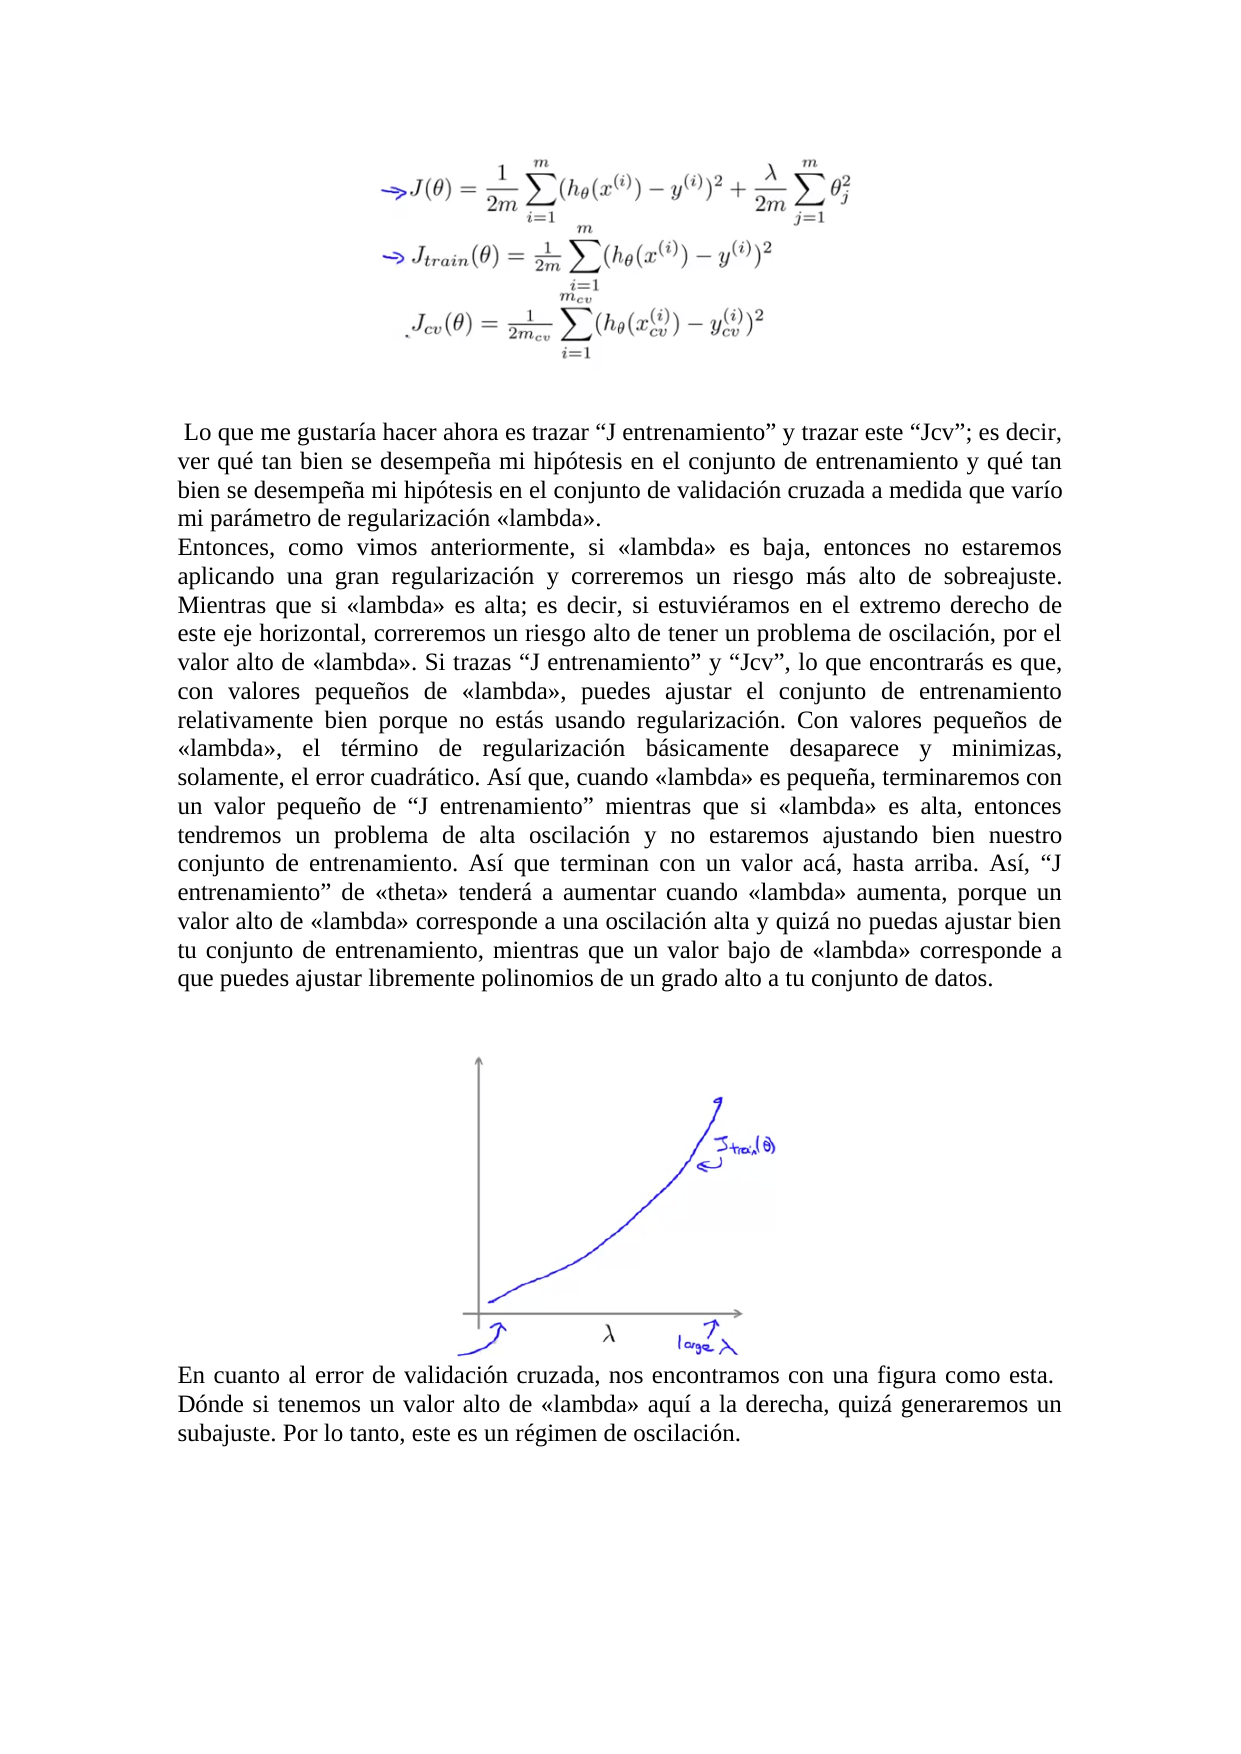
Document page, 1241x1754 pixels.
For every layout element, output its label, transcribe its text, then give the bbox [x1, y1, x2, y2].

picture [373, 147, 867, 370]
text En cuanto al error de validación cruzada, nos encontramos con una figura como esta. Dónde si tenemos un valor alto de «lambda» aquí a la derecha, quizá generaremos un subajuste. Por lo tanto, este es un régimen de oscilación. [177, 1360, 1063, 1446]
picture [457, 1040, 783, 1361]
text Lo que me gustaría hacer ahora es trazar “J entrenamiento” y trazar este “Jcv”; es decir, ver qué tan bien se desempeña mi hipótesis en el conjunto de entrenamiento y qué tan bien se desempeña mi hipótesis en el conjunto de validación cruzada a medida que varío mi parámetro de regularización «lambda». [177, 417, 1063, 532]
text Entonces, como vimos anteriormente, si «lambda» es baja, entonces no estaremos aplicando una gran regularización y correremos un riesgo más alto de sobreajuste. Mientras que si «lambda» es alta; es decir, si estuviéramos en el extremo derecho de este eje horizontal, correremos un riesgo alto de tener un problema de oscilación, por el valor alto de «lambda». Si trazas “J entrenamiento” y “Jcv”, lo que encontrarás es que, con valores pequeños de «lambda», puedes ajustar el conjunto de entrenamiento relativamente bien porque no estás usando regularización. Con valores pequeños de «lambda», el término de regularización básicamente desaparece y minimizas, solamente, el error cuadrático. Así que, cuando «lambda» es pequeña, terminaremos con un valor pequeño de “J entrenamiento” mientras que si «lambda» es alta, entonces tendremos un problema de alta oscilación y no estaremos ajustando bien nuestro conjunto de entrenamiento. Así que terminan con un valor acá, hasta arriba. Así, “J entrenamiento” de «theta» tenderá a aumentar cuando «lambda» aumenta, porque un valor alto de «lambda» corresponde a una oscilación alta y quizá no puedas ajustar bien tu conjunto de entrenamiento, mientras que un valor bajo de «lambda» corresponde a que puedes ajustar libremente polinomios de un grado alto a tu conjunto de datos. [177, 532, 1063, 992]
